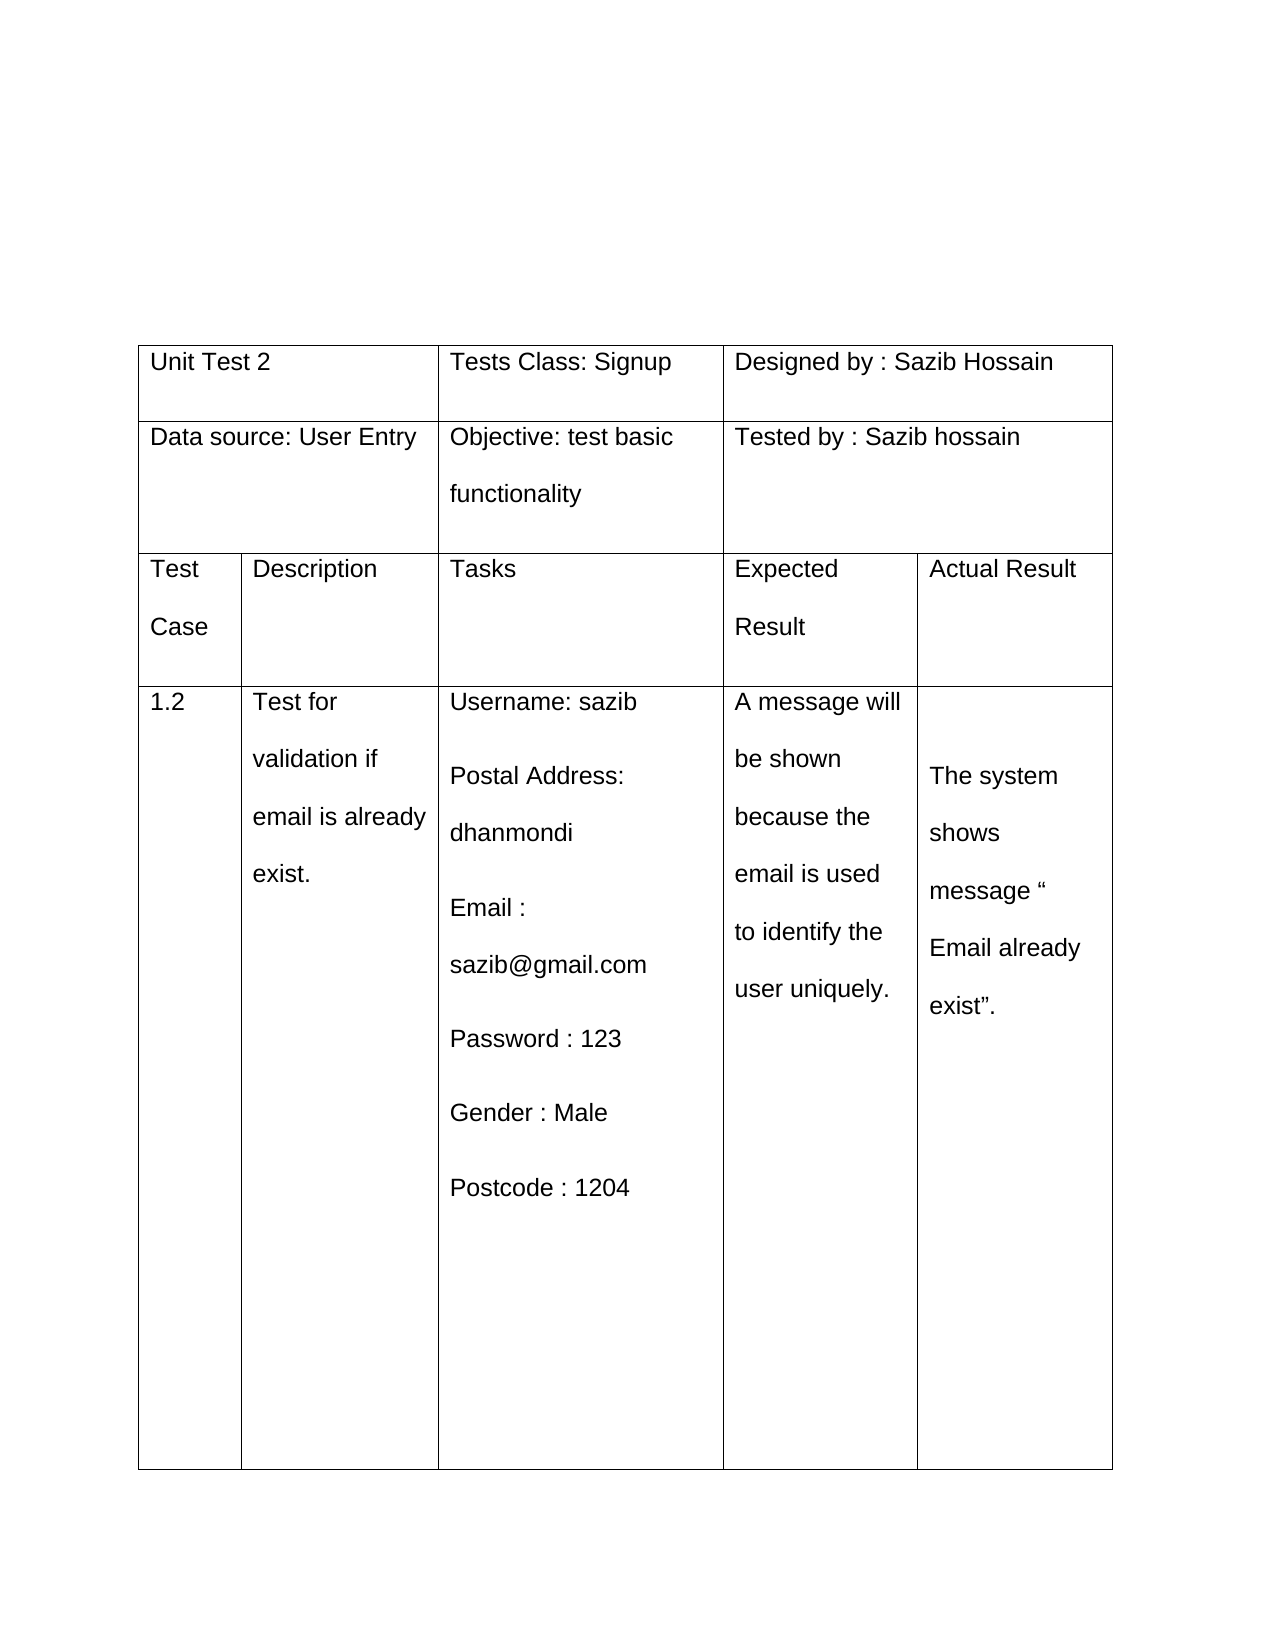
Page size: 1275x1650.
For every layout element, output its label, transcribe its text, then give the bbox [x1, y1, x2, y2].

table_cell A message will be shown because the email is used to identify the user uniquely. [724, 687, 917, 1469]
table_cell Tasks [439, 554, 723, 686]
table_cell Test Case [139, 554, 241, 686]
table_cell Username: sazib Postal Address: dhanmondi Email : sazib@gmail.com Password : 123 Gender : Male Postcode : 1204 [439, 687, 723, 1469]
table_cell Description [242, 554, 438, 686]
table_cell 1.2 [139, 687, 241, 1469]
table_header Unit Test 2 [139, 346, 438, 421]
table_cell Expected Result [724, 554, 917, 686]
table_header Designed by : Sazib Hossain [724, 346, 1112, 421]
table_cell Tested by : Sazib hossain [724, 422, 1112, 553]
table_cell Data source: User Entry [139, 422, 438, 553]
table_cell The system shows message “ Email already exist”. [918, 687, 1112, 1469]
table_cell Actual Result [918, 554, 1112, 686]
table_header Tests Class: Signup [439, 346, 723, 421]
table_cell Objective: test basic functionality [439, 422, 723, 553]
table_cell Test for validation if email is already exist. [242, 687, 438, 1469]
